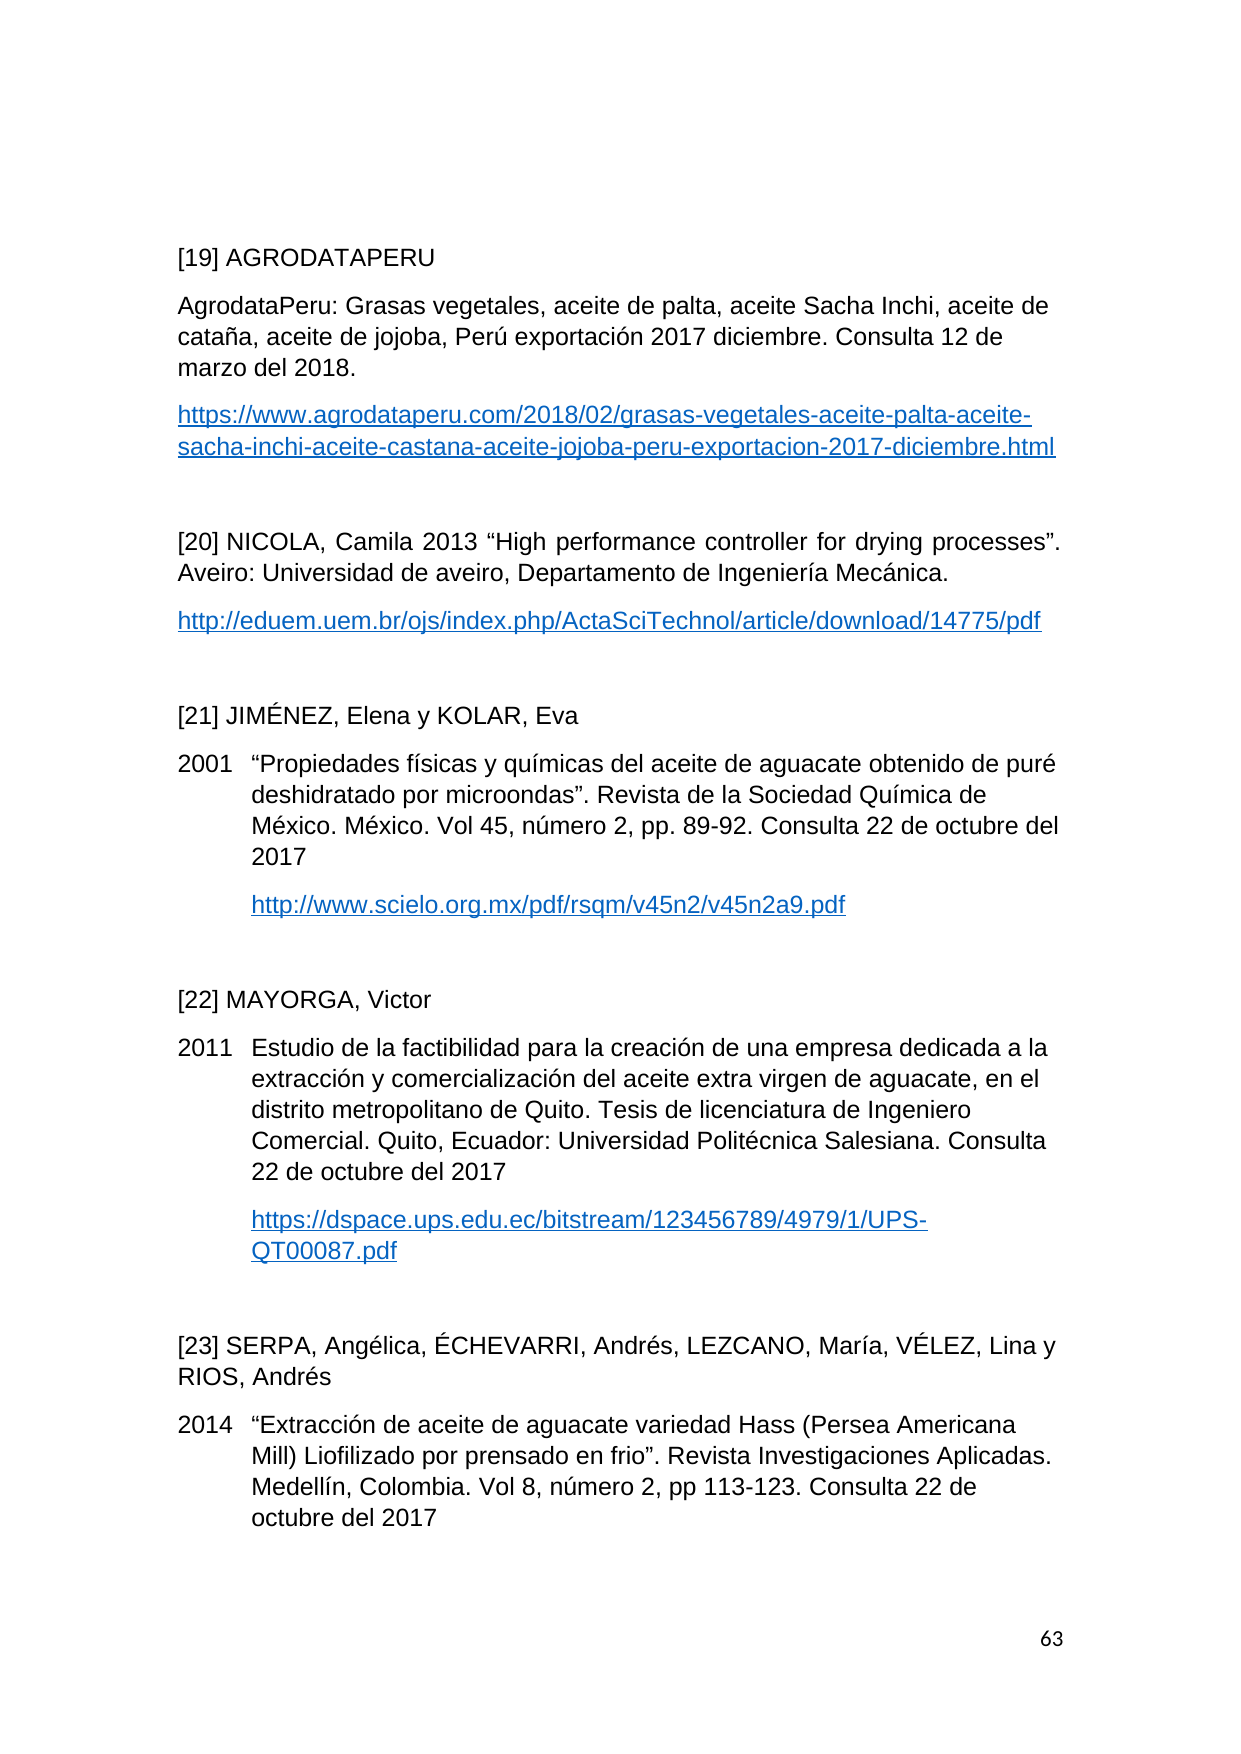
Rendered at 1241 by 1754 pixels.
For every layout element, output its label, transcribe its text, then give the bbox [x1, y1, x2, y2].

text 2011 Estudio de la factibilidad para la creación de una empresa dedicada a la extracción y comercialización del aceite extra virgen de aguacate, en el distrito metropolitano de Quito. Tesis de licenciatura de Ingeniero Comercial. Quito, Ecuador: Universidad Politécnica Salesiana. Consulta 22 de octubre del 2017 [177, 1033, 1063, 1186]
text https://www.agrodataperu.com/2018/02/grasas-vegetales-aceite-palta-aceite-sacha-inchi-aceite-castana-aceite-jojoba-peru-exportacion-2017-diciembre.html [177, 401, 1063, 460]
text 2001 “Propiedades físicas y químicas del aceite de aguacate obtenido de puré deshidratado por microondas”. Revista de la Sociedad Química de México. México. Vol 45, número 2, pp. 89-92. Consulta 22 de octubre del 2017 [177, 749, 1063, 871]
text [21] JIMÉNEZ, Elena y KOLAR, Eva [177, 701, 1063, 730]
text http://www.scielo.org.mx/pdf/rsqm/v45n2/v45n2a9.pdf [177, 890, 1063, 918]
text [19] AGRODATAPERU [177, 243, 1063, 272]
text 2014 “Extracción de aceite de aguacate variedad Hass (Persea Americana Mill) Liofilizado por prensado en frio”. Revista Investigaciones Aplicadas. Medellín, Colombia. Vol 8, número 2, pp 113-123. Consulta 22 de octubre del 2017 [177, 1410, 1063, 1532]
text AgrodataPeru: Grasas vegetales, aceite de palta, aceite Sacha Inchi, aceite de cataña, aceite de jojoba, Perú exportación 2017 diciembre. Consulta 12 de marzo del 2018. [177, 291, 1063, 382]
text [20] NICOLA, Camila 2013 “High performance controller for drying processes”. Aveiro: Universidad de aveiro, Departamento de Ingeniería Mecánica. [177, 527, 1063, 587]
text [23] SERPA, Angélica, ÉCHEVARRI, Andrés, LEZCANO, María, VÉLEZ, Lina y RIOS, Andrés [177, 1331, 1063, 1391]
text [22] MAYORGA, Victor [177, 985, 1063, 1014]
text https://dspace.ups.edu.ec/bitstream/123456789/4979/1/UPS-QT00087.pdf [251, 1205, 1063, 1264]
text http://eduem.uem.br/ojs/index.php/ActaSciTechnol/article/download/14775/pdf [177, 606, 1063, 634]
